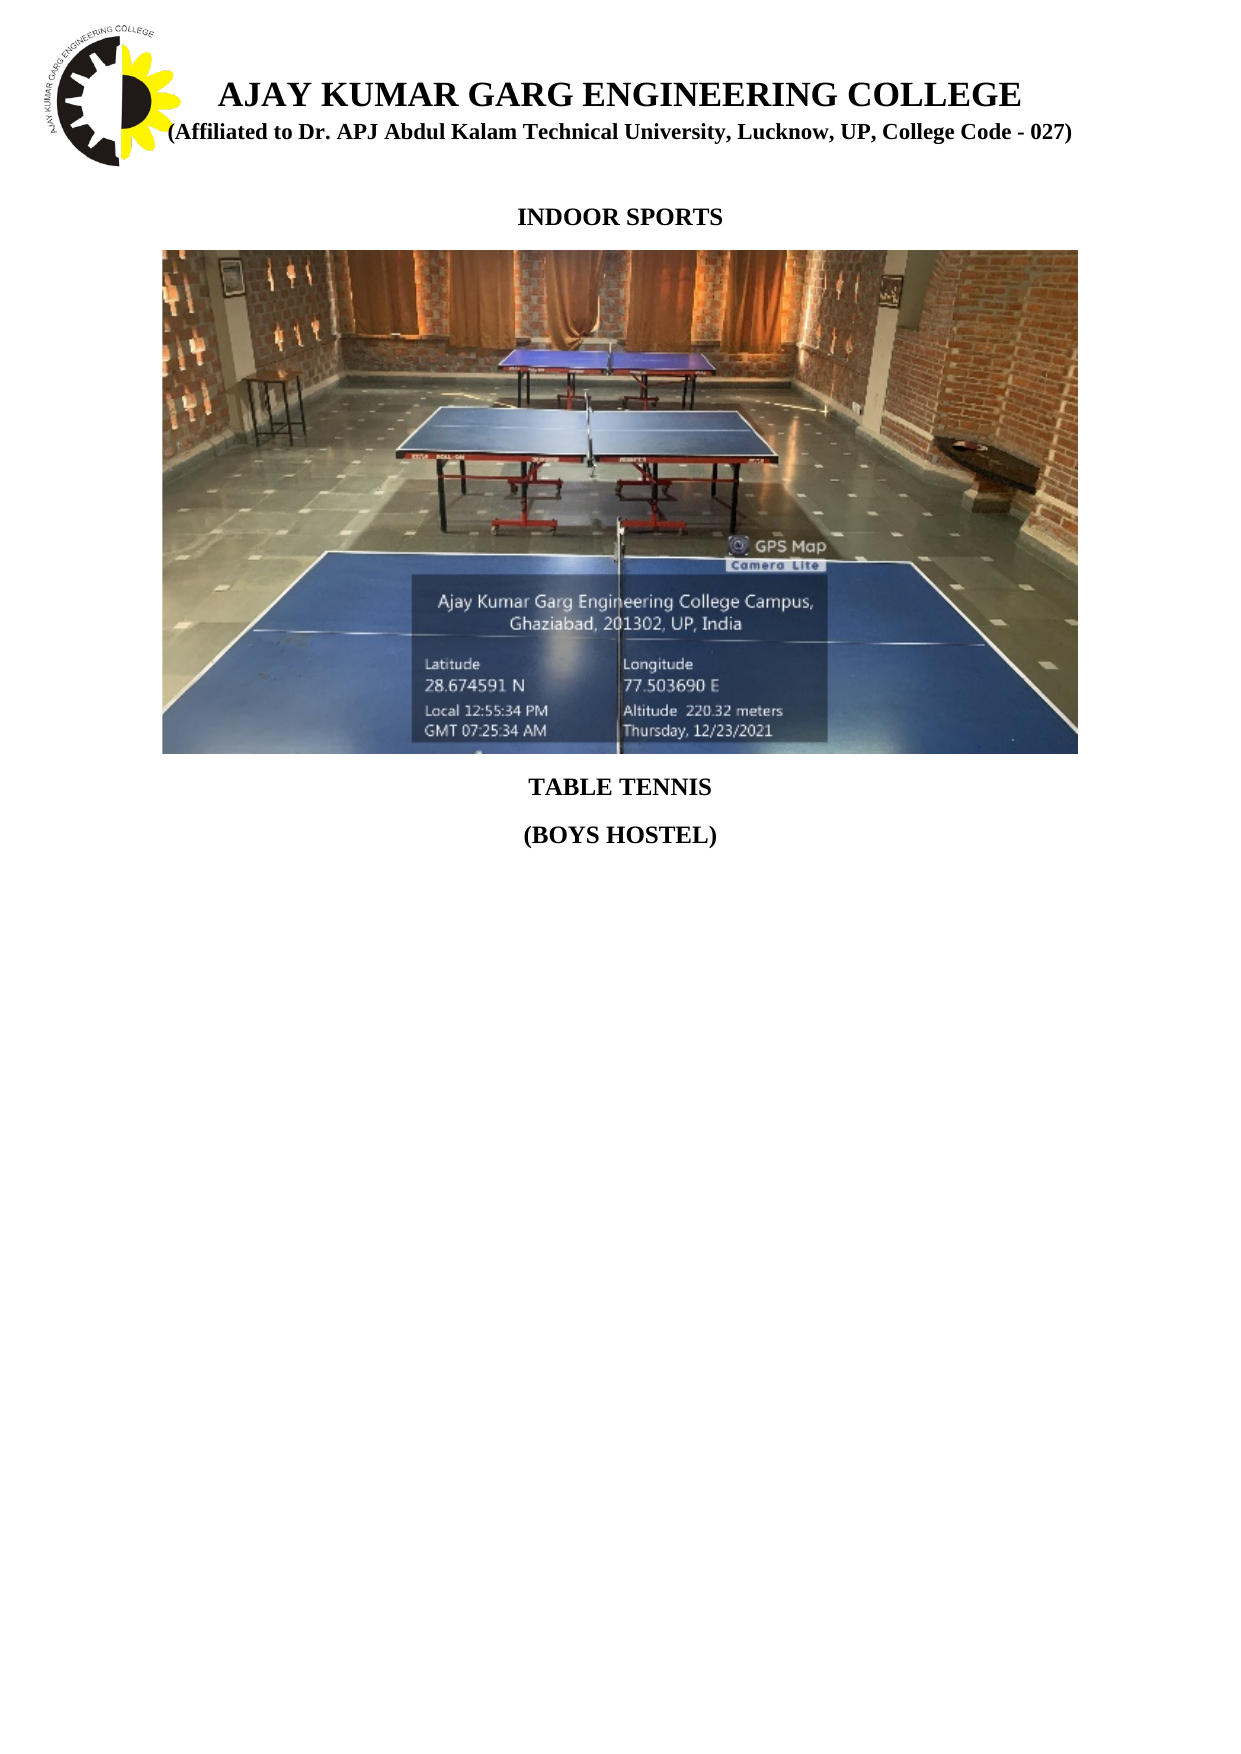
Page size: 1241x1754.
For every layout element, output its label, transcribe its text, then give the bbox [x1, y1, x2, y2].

text TABLE TENNIS [150, 772, 1090, 801]
text (BOYS HOSTEL) [150, 820, 1090, 848]
picture [44, 25, 188, 168]
picture [162, 250, 1078, 754]
text INDOOR SPORTS [150, 202, 1090, 231]
